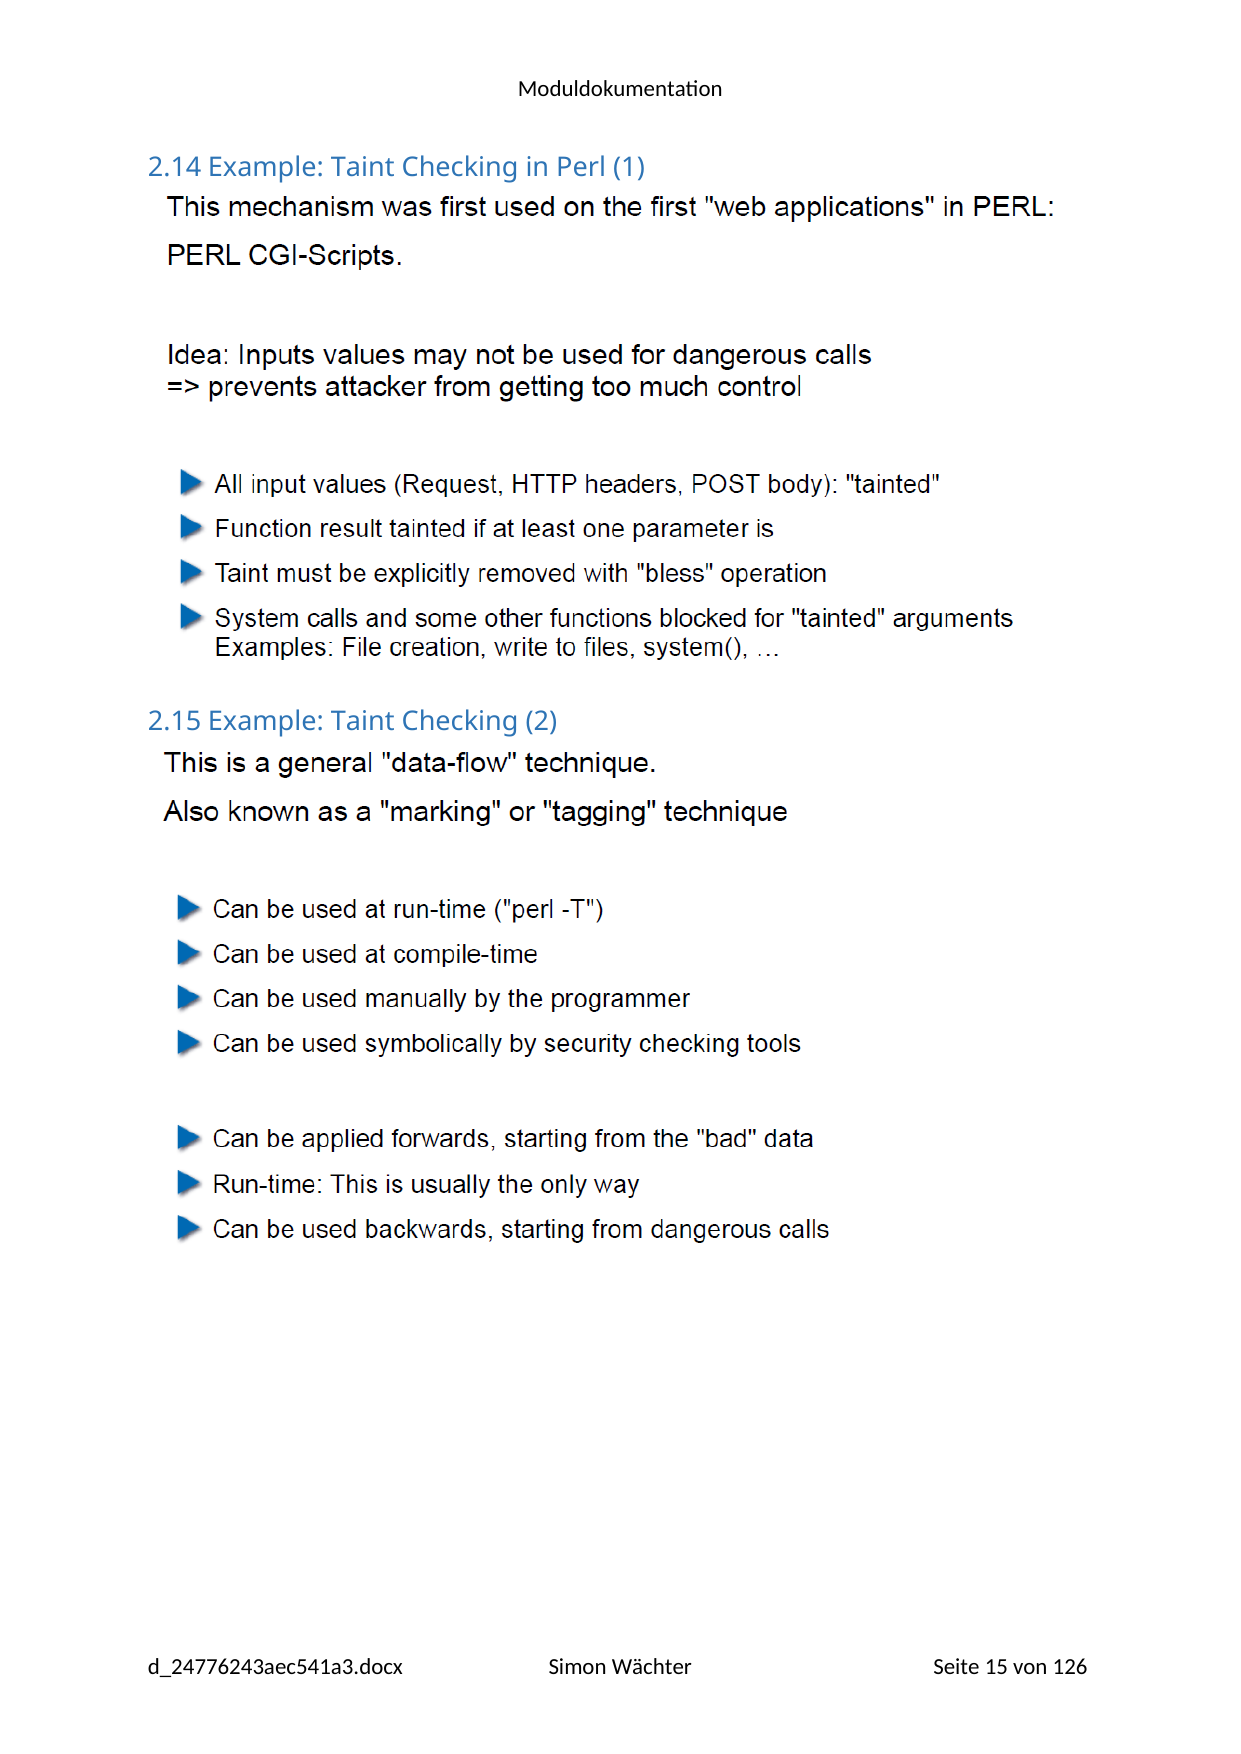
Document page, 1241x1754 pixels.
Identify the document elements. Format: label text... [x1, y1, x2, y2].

picture [147, 187, 1093, 683]
picture [147, 741, 1093, 1258]
subtitle Example: Taint Checking (2) [148, 702, 1093, 738]
subtitle Example: Taint Checking in Perl (1) [148, 148, 1093, 184]
